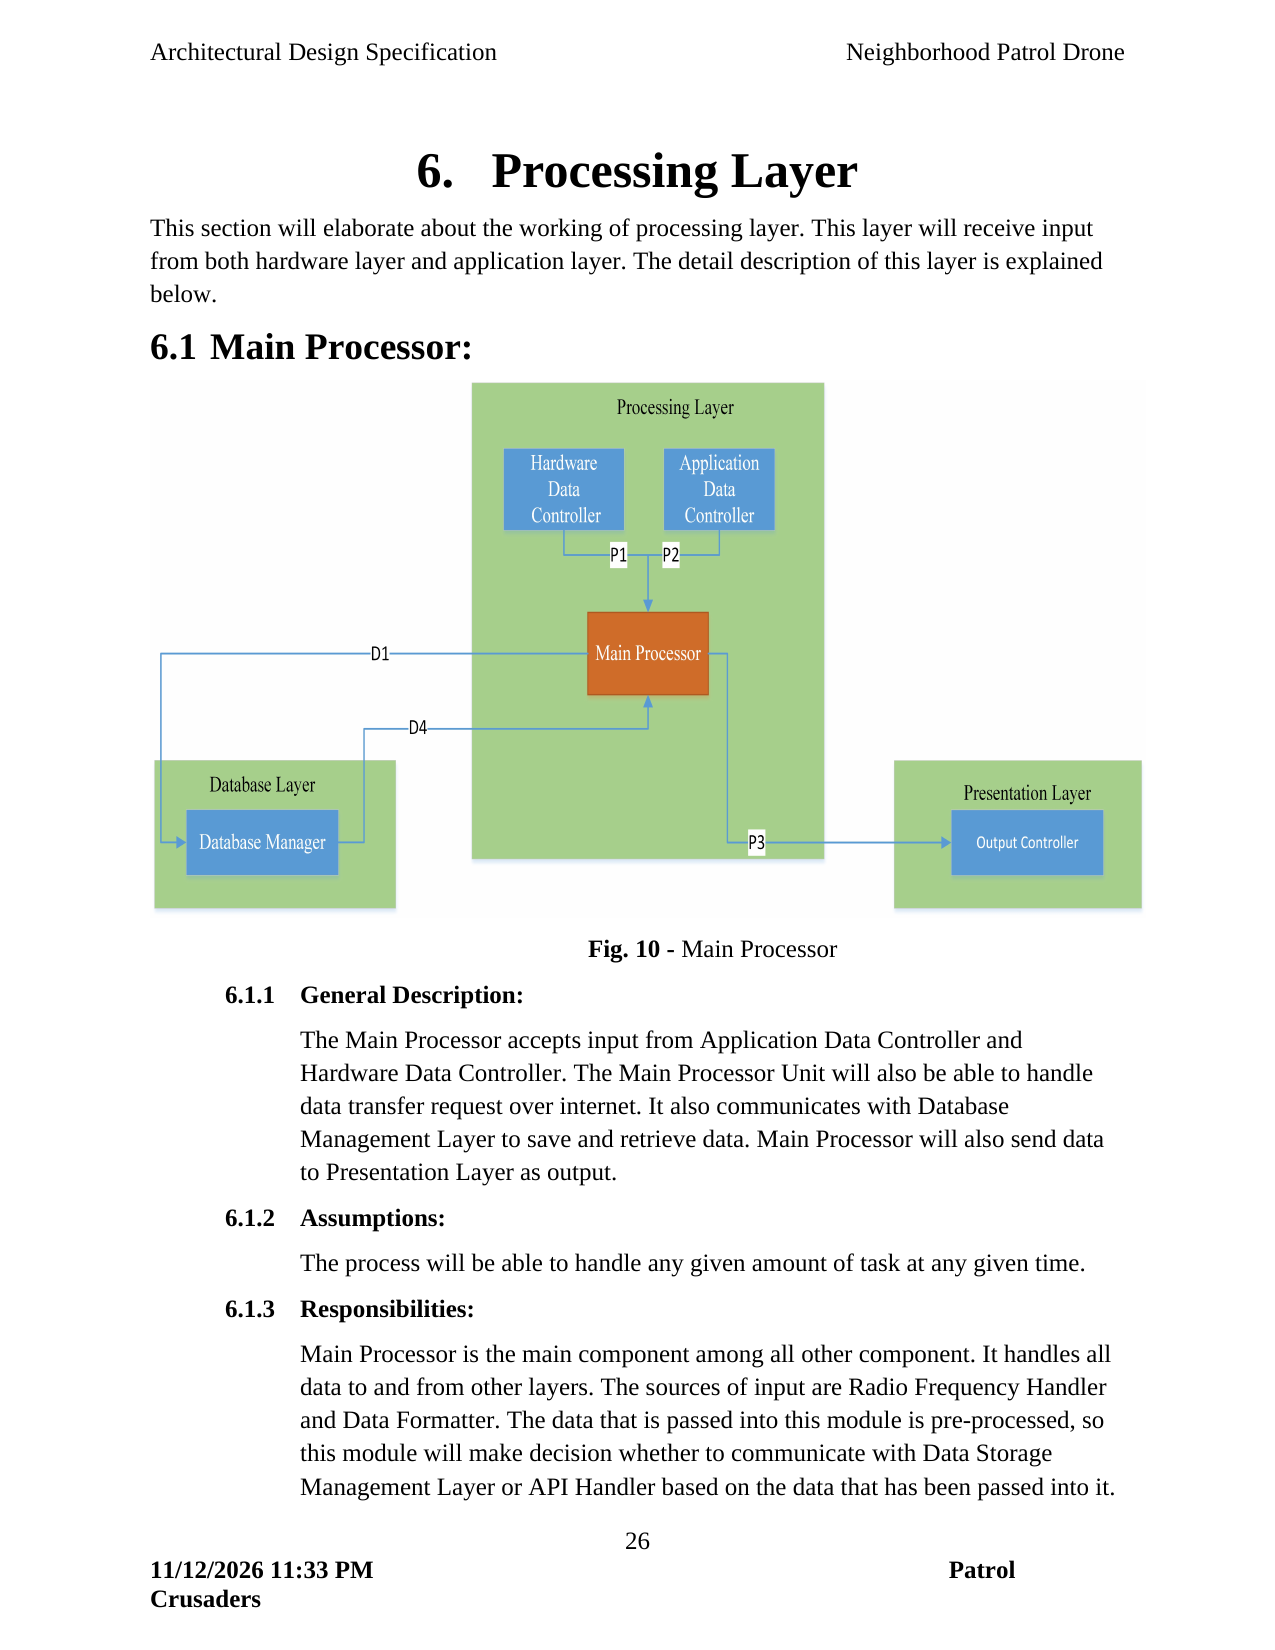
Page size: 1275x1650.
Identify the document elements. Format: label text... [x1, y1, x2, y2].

picture [150, 380, 1147, 918]
subtitle Responsibilities: [225, 1294, 1125, 1323]
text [300, 1339, 1125, 1500]
subtitle Main Processor: [150, 324, 1125, 367]
text The process will be able to handle any given amount of task at any given time. [300, 1248, 1125, 1277]
text This section will elaborate about the working of processing layer. This layer will receive input from both hardware layer and application layer. The detail description of this layer is explained below. [150, 213, 1125, 308]
subtitle General Description: [225, 980, 1125, 1008]
text The Main Processor accepts input from Application Data Controller and Hardware Data Controller. The Main Processor Unit will also be able to handle data transfer request over internet. It also communicates with Database Management Layer to save and retrieve data. Main Processor will also send data to Presentation Layer as output. [300, 1025, 1125, 1186]
subtitle Processing Layer [150, 141, 1125, 198]
subtitle Assumptions: [225, 1203, 1125, 1232]
